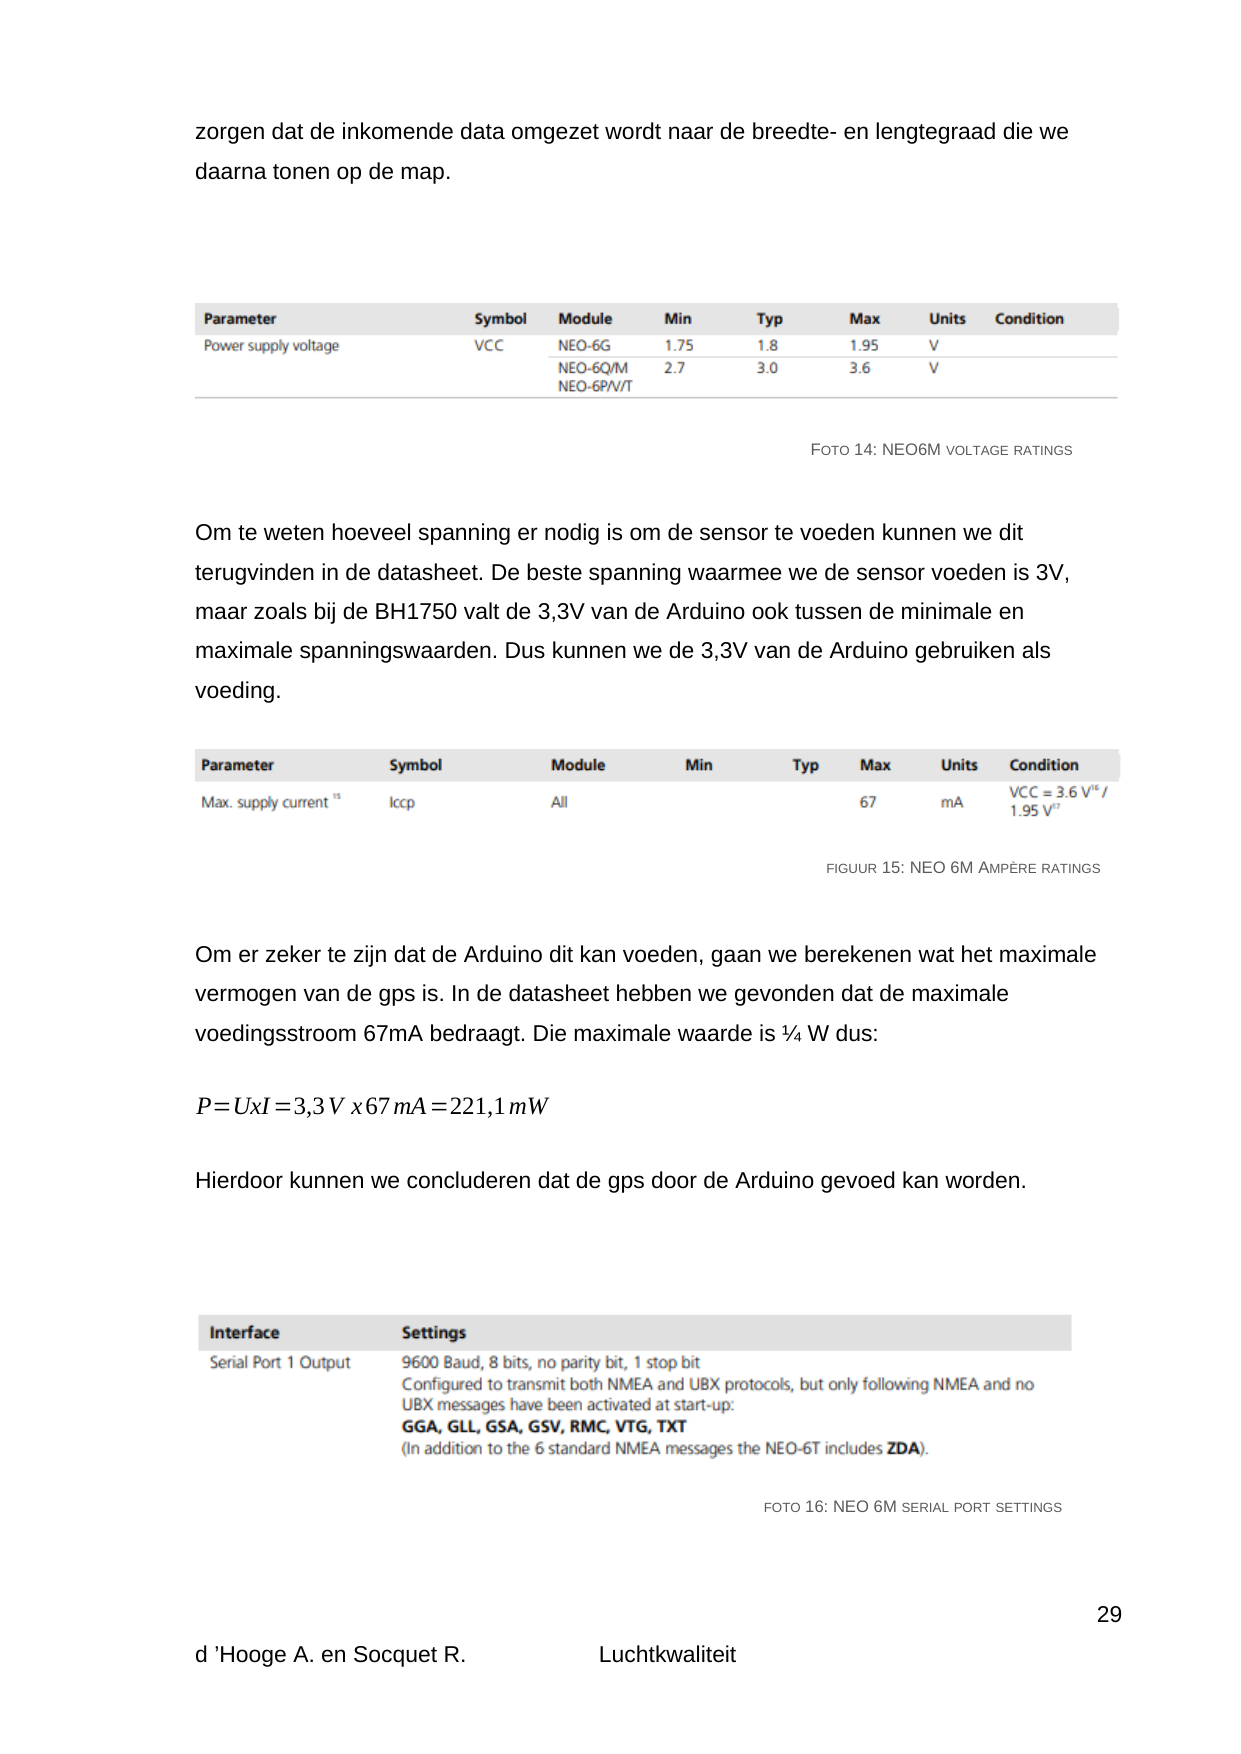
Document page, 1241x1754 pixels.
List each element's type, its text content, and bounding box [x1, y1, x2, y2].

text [195, 118, 1122, 184]
text Hierdoor kunnen we concluderen dat de gps door de Arduino gevoed kan worden. [195, 1167, 1122, 1193]
text Om er zeker te zijn dat de Arduino dit kan voeden, gaan we berekenen wat het maximale vermogen van de gps is. In de datasheet hebben we gevonden dat de maximale voedingsstroom 67mA bedraagt. Die maximale waarde is ¼ W dus: [195, 941, 1122, 1046]
picture [194, 1312, 1075, 1459]
picture [194, 749, 1122, 822]
text Om te weten hoeveel spanning er nodig is om de sensor te voeden kunnen we dit terugvinden in de datasheet. De beste spanning waarmee we de sensor voeden is 3V, maar zoals bij de BH1750 valt de 3,3V van de Arduino ook tussen de minimale en maximale spanningswaarden. Dus kunnen we de 3,3V van de Arduino gebruiken als voeding. [195, 519, 1122, 703]
picture [194, 303, 1122, 400]
